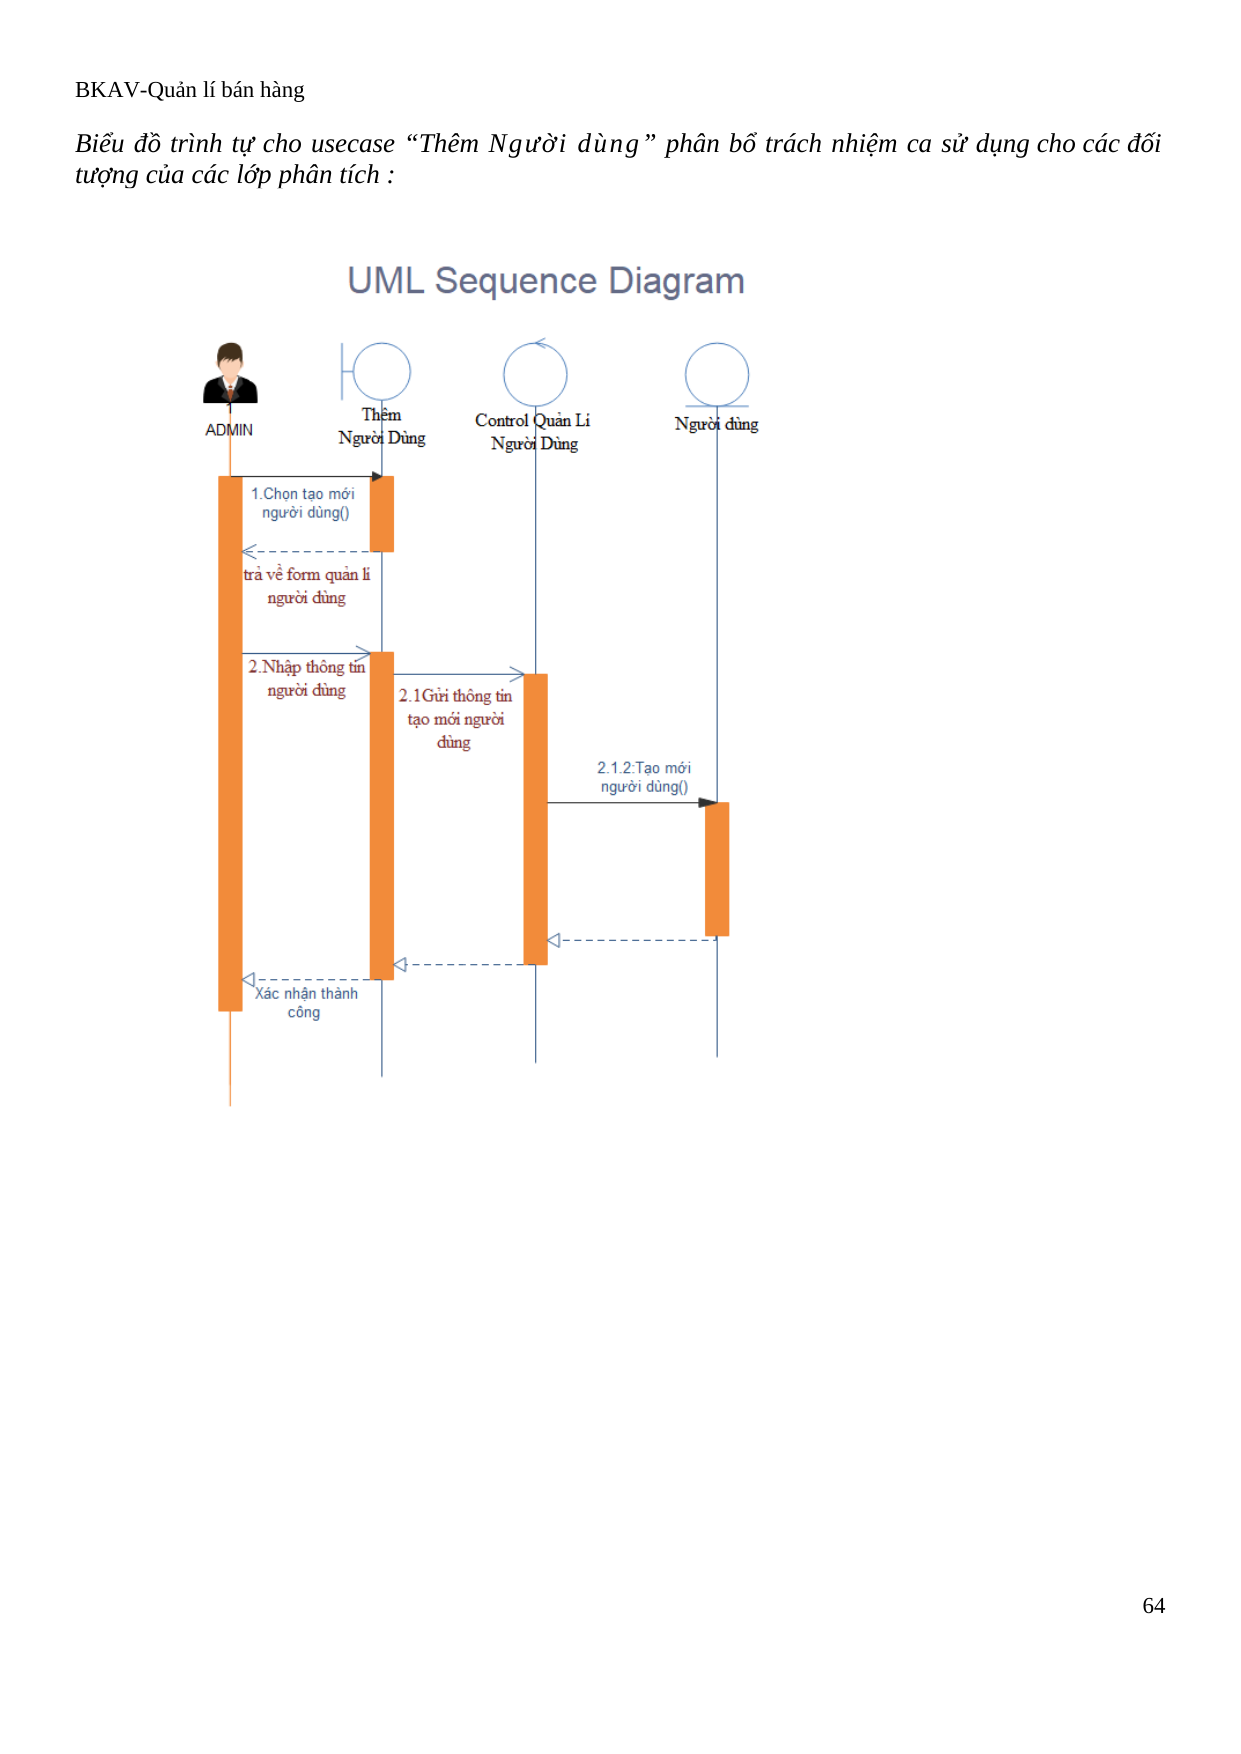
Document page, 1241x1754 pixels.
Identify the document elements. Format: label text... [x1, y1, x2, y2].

picture [75, 188, 993, 1126]
